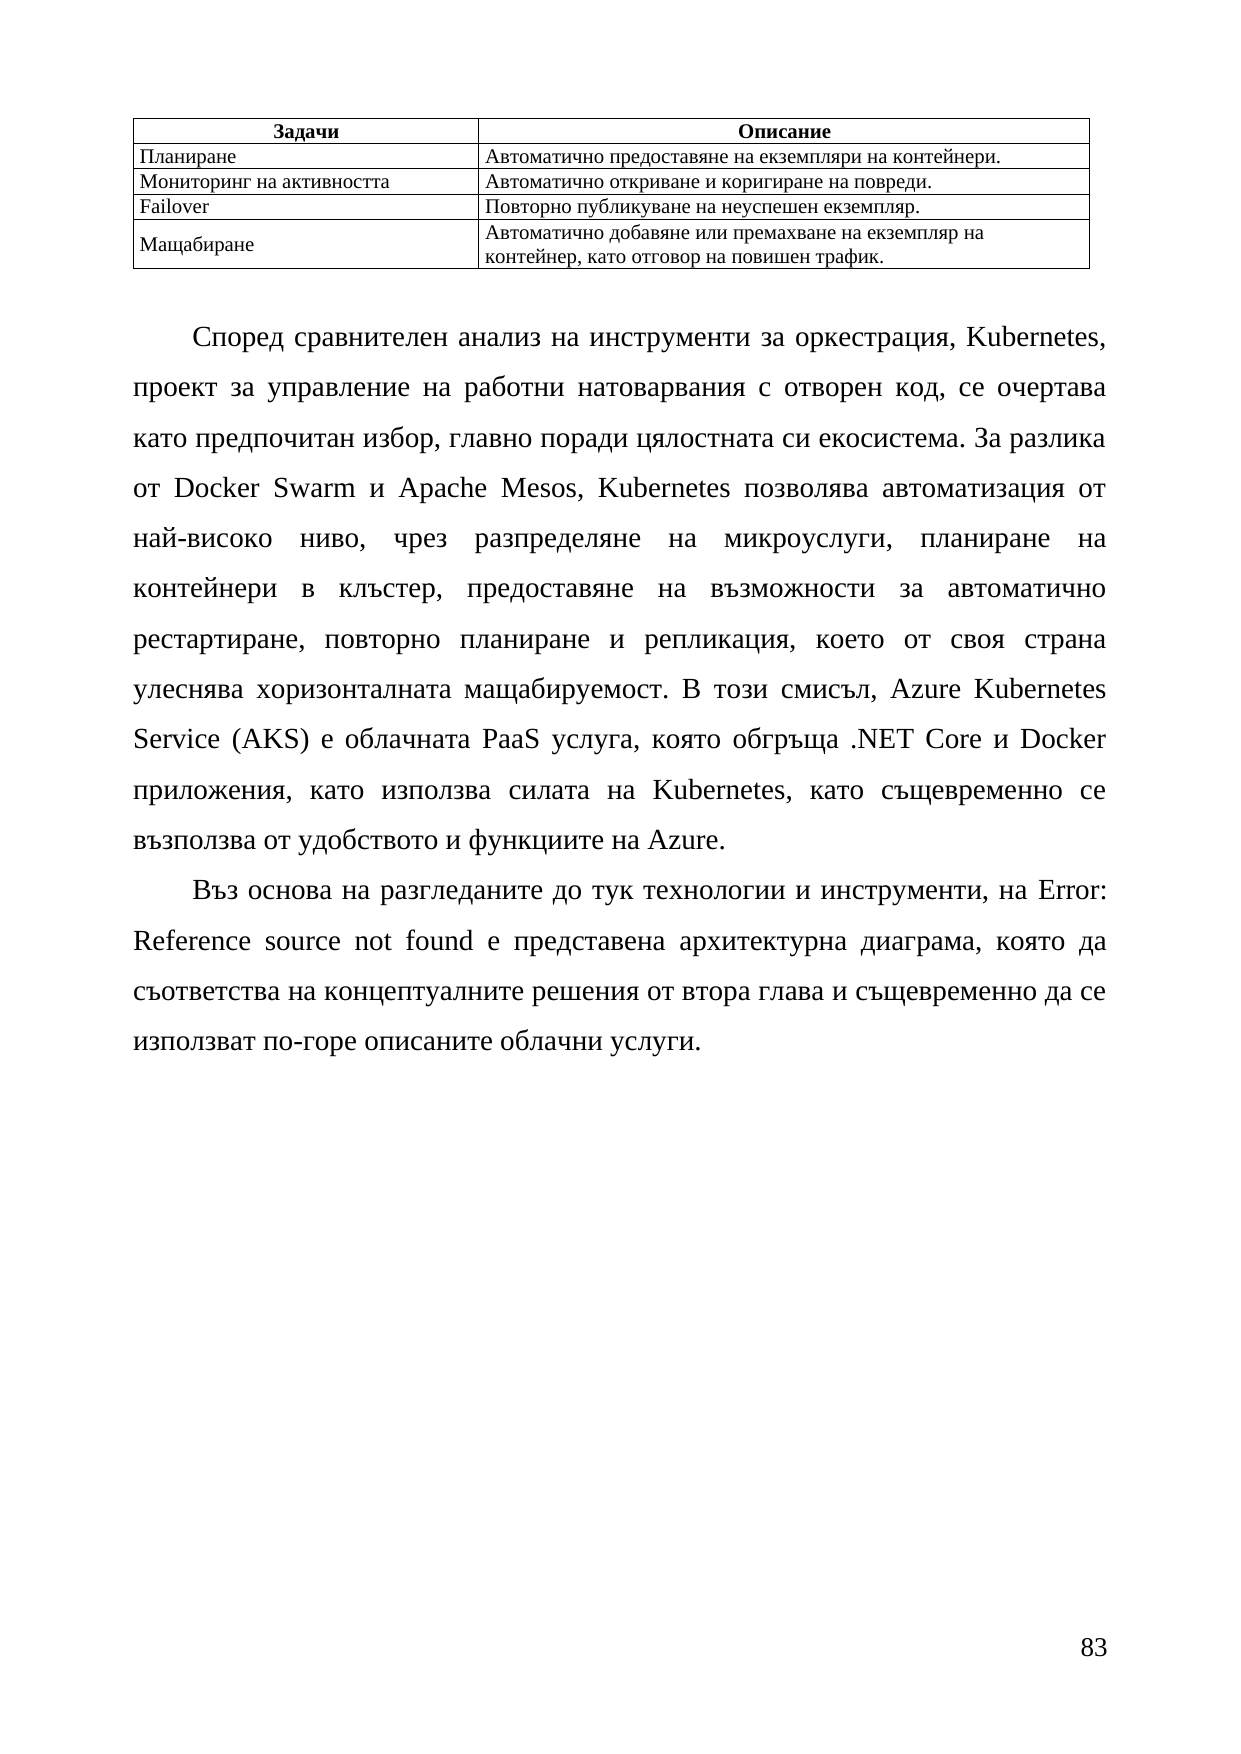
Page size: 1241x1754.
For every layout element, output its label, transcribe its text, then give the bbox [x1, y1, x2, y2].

table_cell Мащабиране [134, 220, 478, 268]
table_header Описание [479, 119, 1089, 143]
table_cell Failover [134, 195, 478, 218]
table_header Задачи [134, 119, 478, 143]
table_cell Автоматично откриване и коригиране на повреди. [479, 169, 1089, 193]
table_cell Повторно публикуване на неуспешен екземпляр. [479, 195, 1089, 218]
table_cell Автоматично предоставяне на екземпляри на контейнери. [479, 144, 1089, 168]
table_cell Автоматично добавяне или премахване на екземпляр на контейнер, като отговор на повишен трафик. [479, 220, 1089, 268]
table_cell Планиране [134, 144, 478, 168]
text Според сравнителен анализ на инструменти за оркестрация, Kubernetes, проект за управление на работни натоварвания с отворен код, се очертава като предпочитан избор, главно поради цялостната си екосистема. За разлика от Docker Swarm и Apache Mesos, Kubernetes позволява автоматизация от най-високо ниво, чрез разпределяне на микроуслуги, планиране на контейнери в клъстер, предоставяне на възможности за автоматично рестартиране, повторно планиране и репликация, което от своя страна улеснява хоризонталната мащабируемост. В този смисъл, Azure Kubernetes Service (AKS) е облачната PaaS услуга, която обгръща .NET Core и Docker приложения, като използва силата на Kubernetes, като същевременно се възползва от удобството и функциите на Azure. [133, 319, 1107, 856]
table_cell Мониторинг на активността [134, 169, 478, 193]
